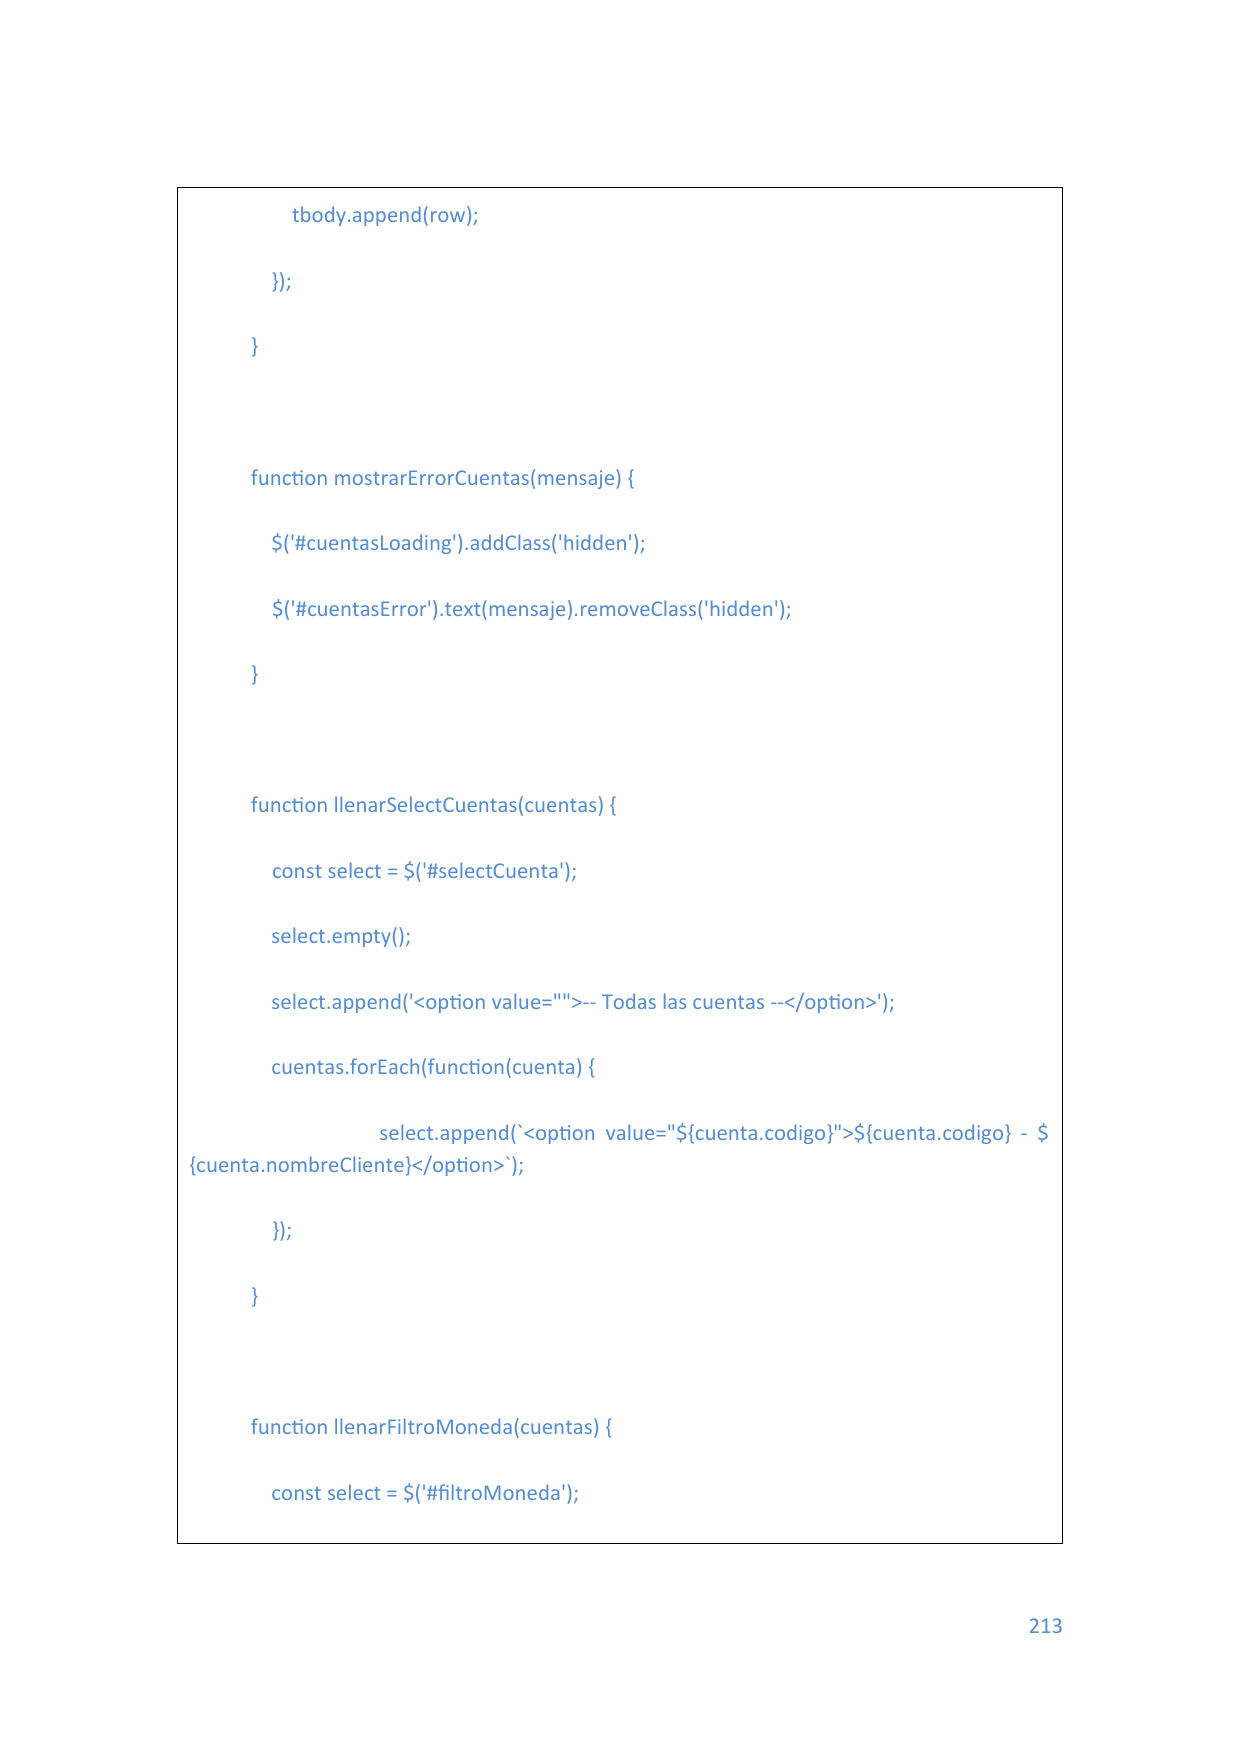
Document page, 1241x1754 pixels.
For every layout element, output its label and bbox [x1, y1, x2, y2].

table_header [178, 188, 1062, 1543]
